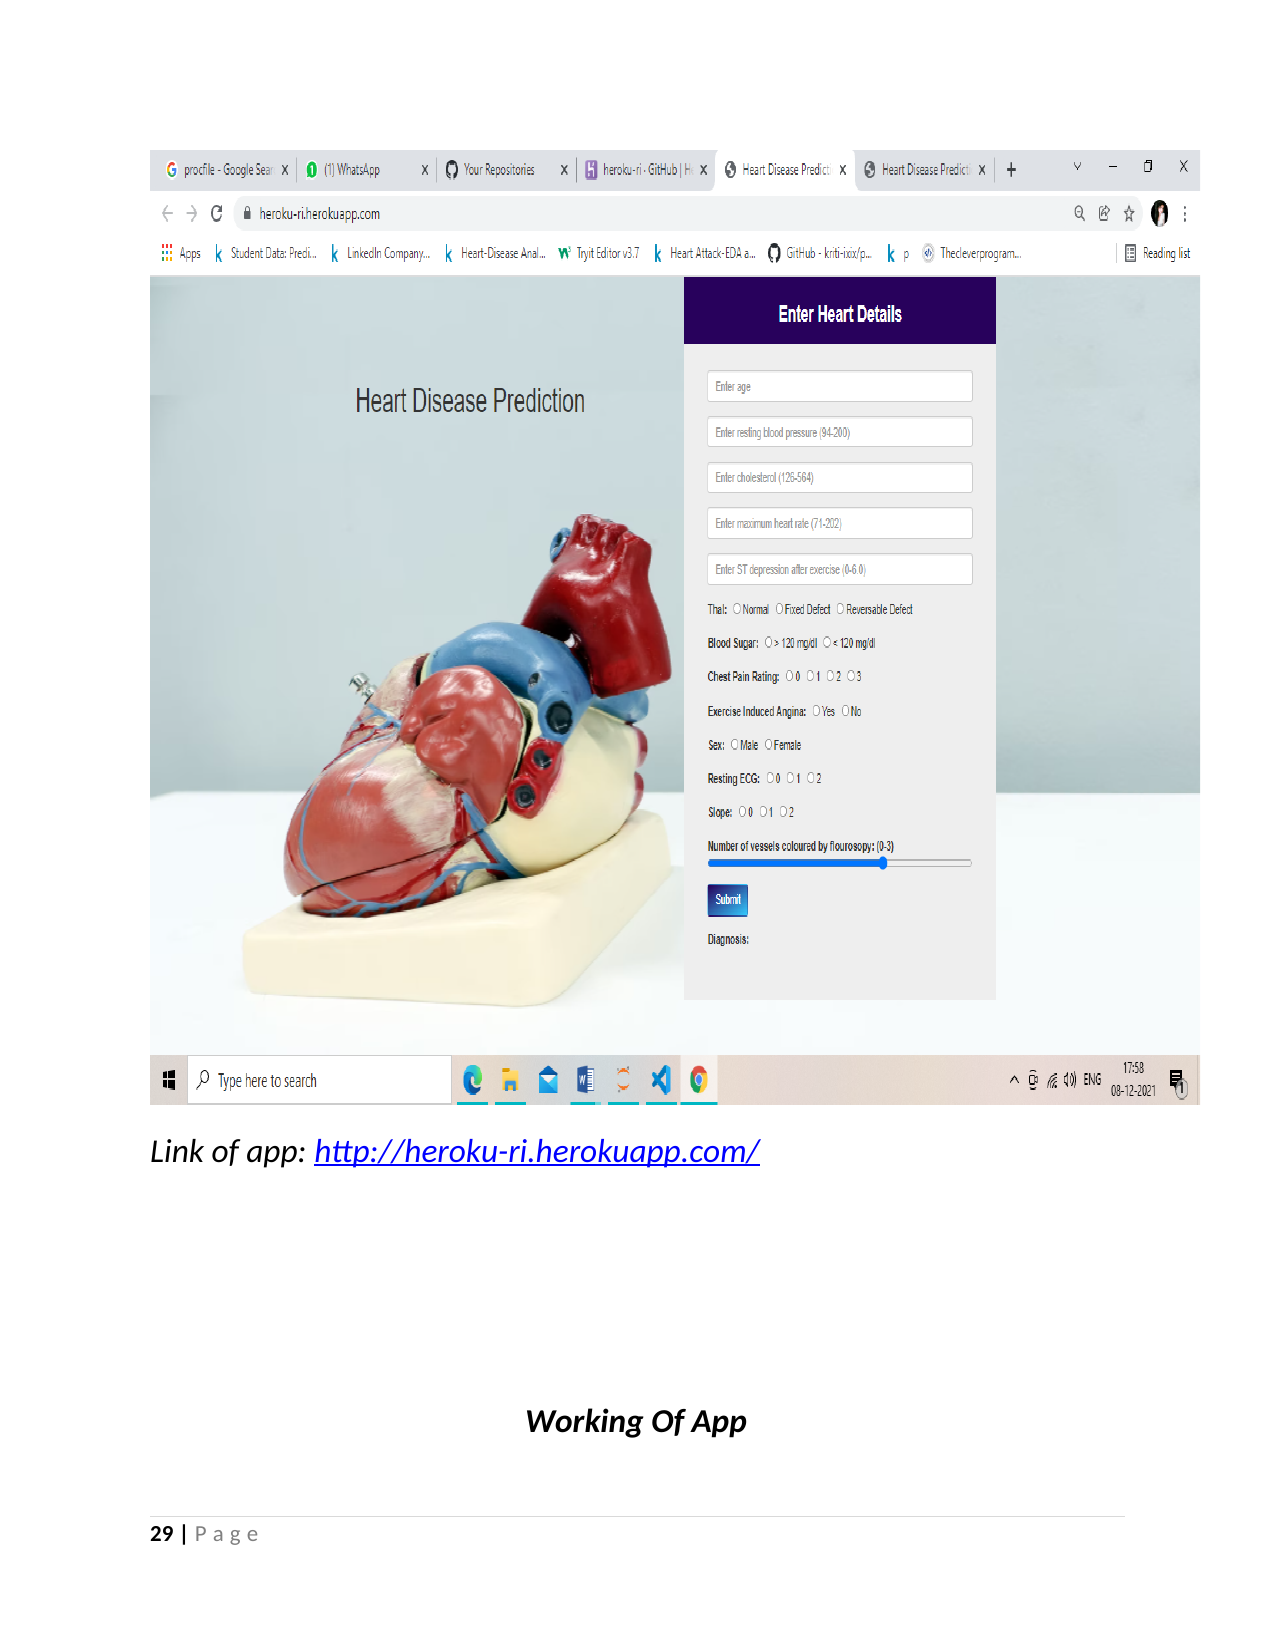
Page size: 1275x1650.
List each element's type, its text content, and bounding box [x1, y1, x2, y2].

text Link of app: http://heroku-ri.herokuapp.com/ [150, 1130, 1125, 1170]
picture [150, 150, 1200, 1105]
text Working Of App [150, 1400, 1125, 1441]
